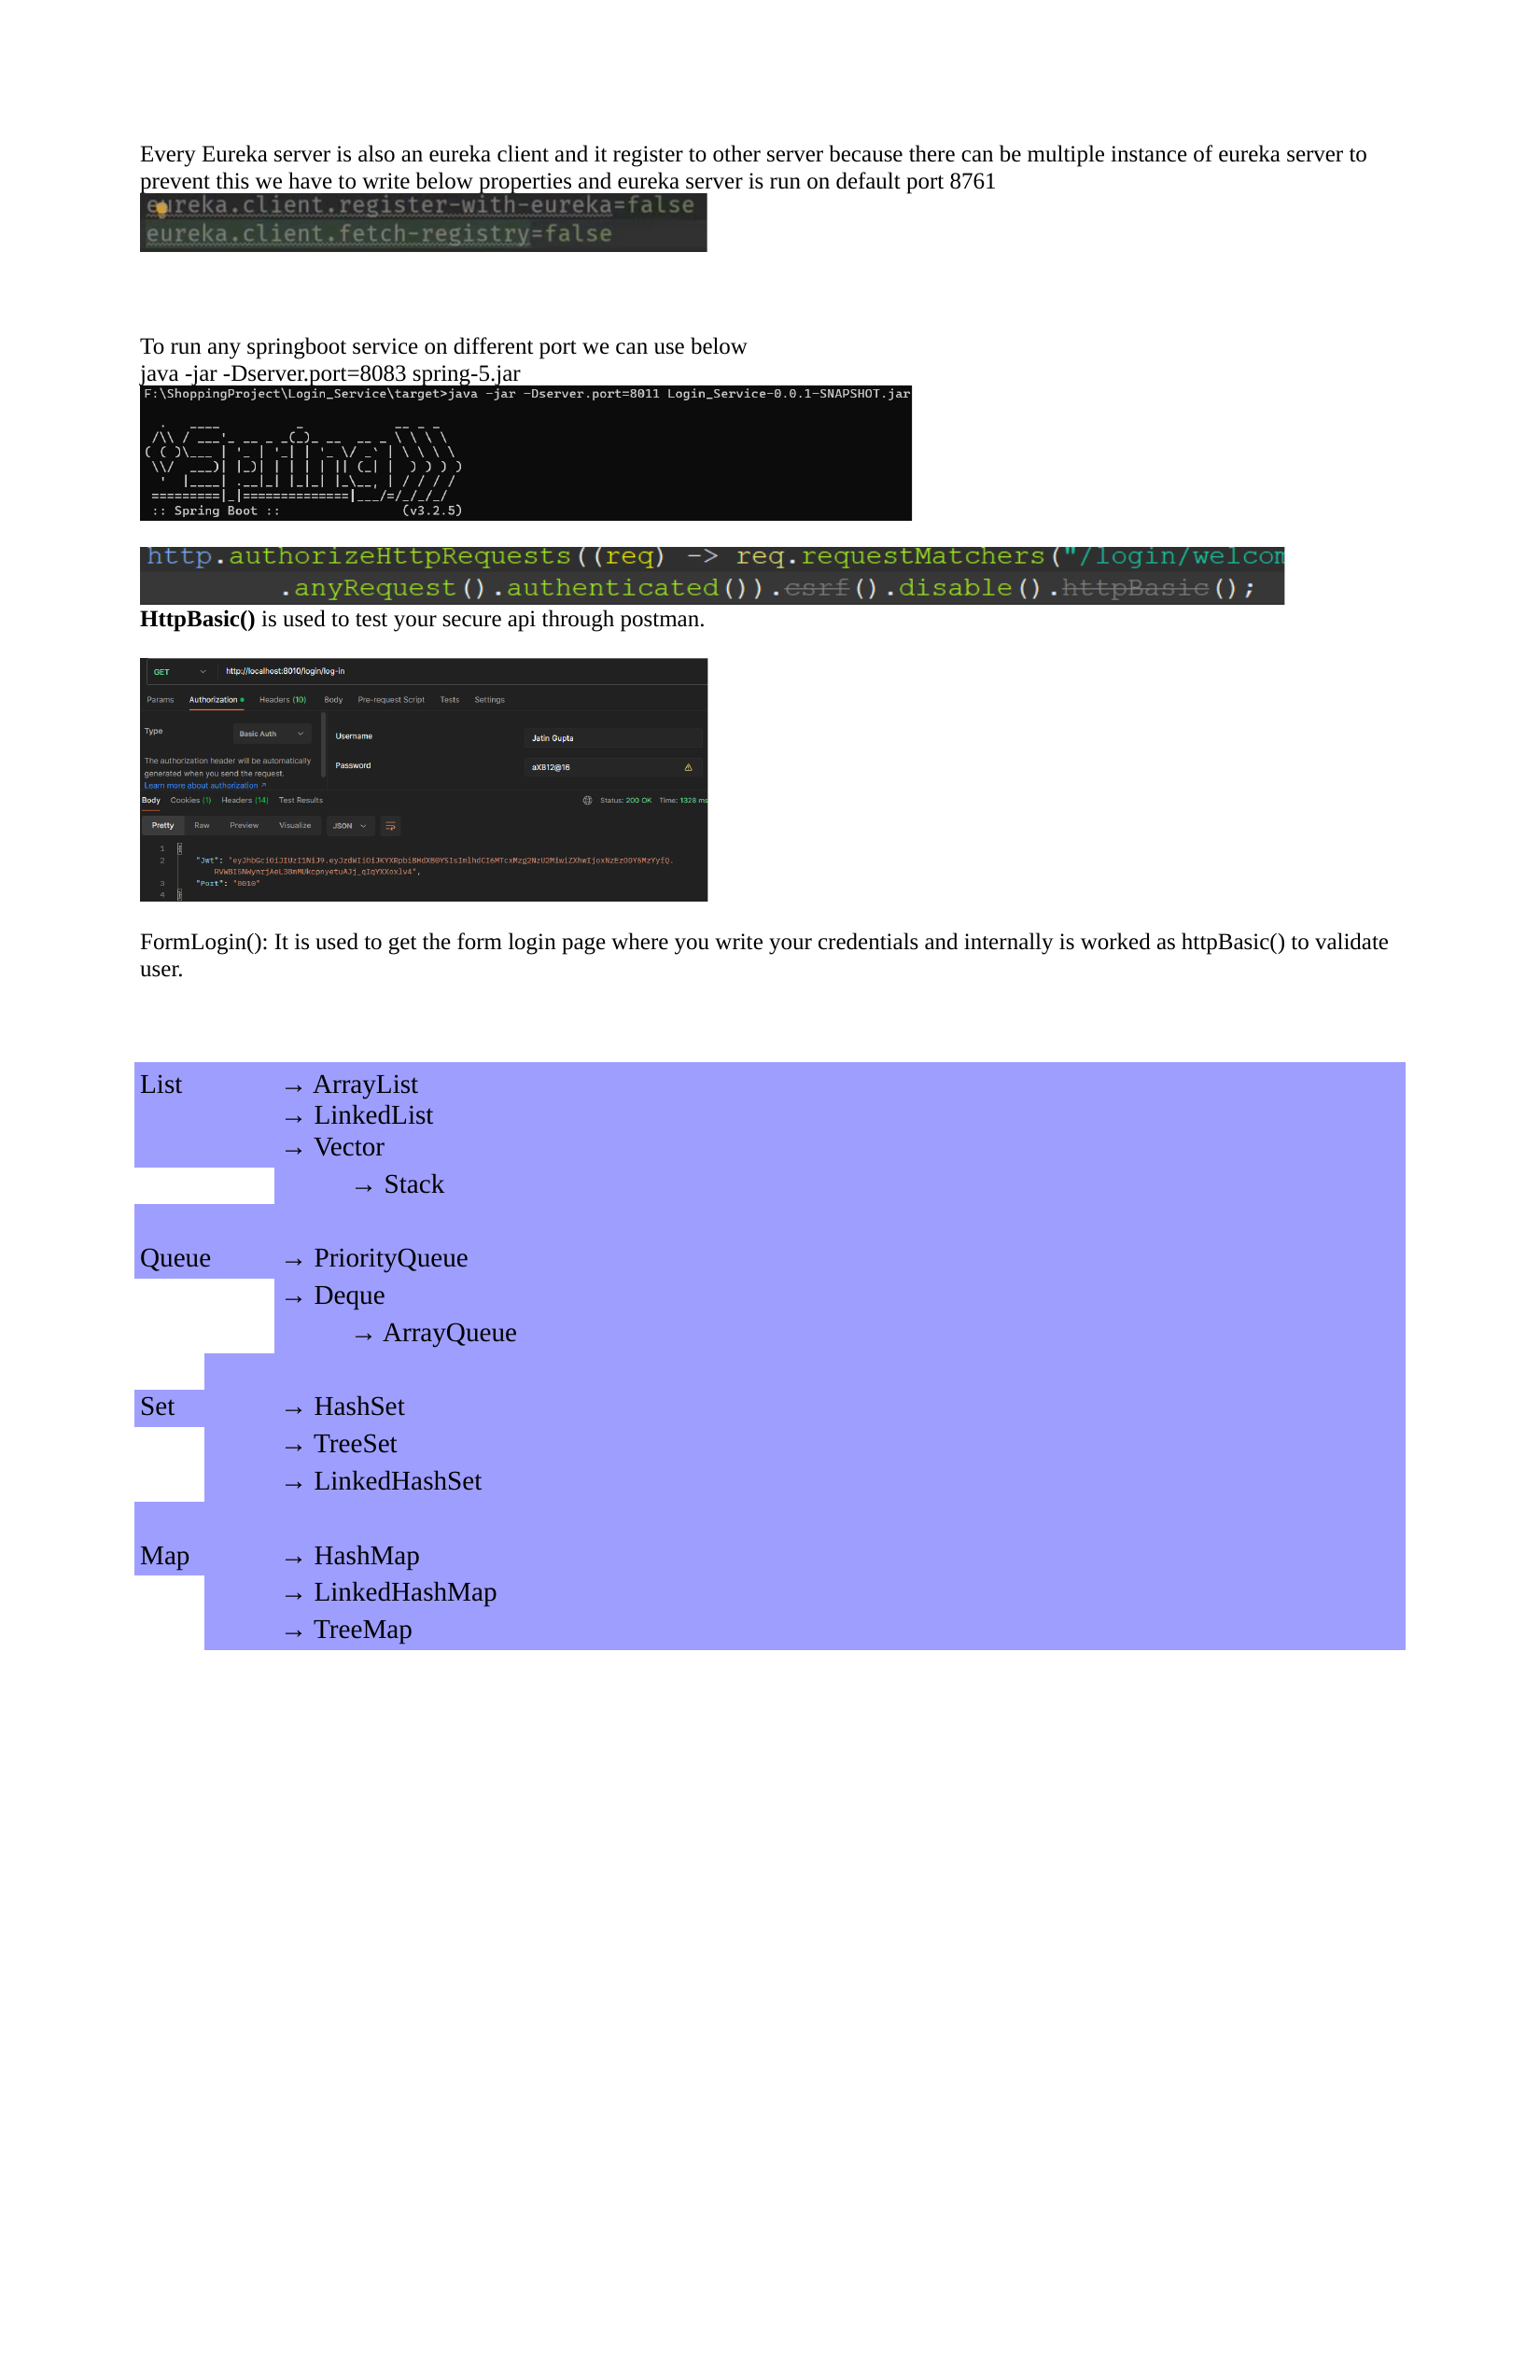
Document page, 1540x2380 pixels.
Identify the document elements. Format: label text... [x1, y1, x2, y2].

text → TreeMap [204, 1613, 1406, 1650]
text → Deque [274, 1279, 1406, 1316]
picture [140, 193, 707, 252]
text HttpBasic() is used to test your secure api through postman. [140, 605, 1400, 632]
text → TreeSet [204, 1427, 1406, 1464]
text Every Eureka server is also an eureka client and it register to other server because there can be multiple instance of eureka server to prevent this we have to write below properties and eureka server is run on default port 8761 [140, 140, 1400, 193]
text To run any springboot service on different port we can use below java -jar -Dserver.port=8083 spring-5.jar [140, 332, 1400, 386]
text → Stack [274, 1168, 1406, 1205]
text → LinkedHashMap [204, 1575, 1406, 1613]
picture [140, 385, 913, 521]
text → LinkedHashSet [204, 1464, 1406, 1502]
text Set → HashSet [134, 1390, 1406, 1427]
picture [140, 658, 708, 902]
text Map → HashMap [134, 1539, 1406, 1575]
text FormLogin(): It is used to get the form login page where you write your credentials and internally is worked as httpBasic() to validate user. [140, 928, 1400, 981]
text → ArrayQueue [274, 1316, 1406, 1353]
picture [140, 547, 1285, 605]
text List → ArrayList → LinkedList → Vector [134, 1062, 1406, 1168]
text Queue → PriorityQueue [134, 1241, 1406, 1279]
